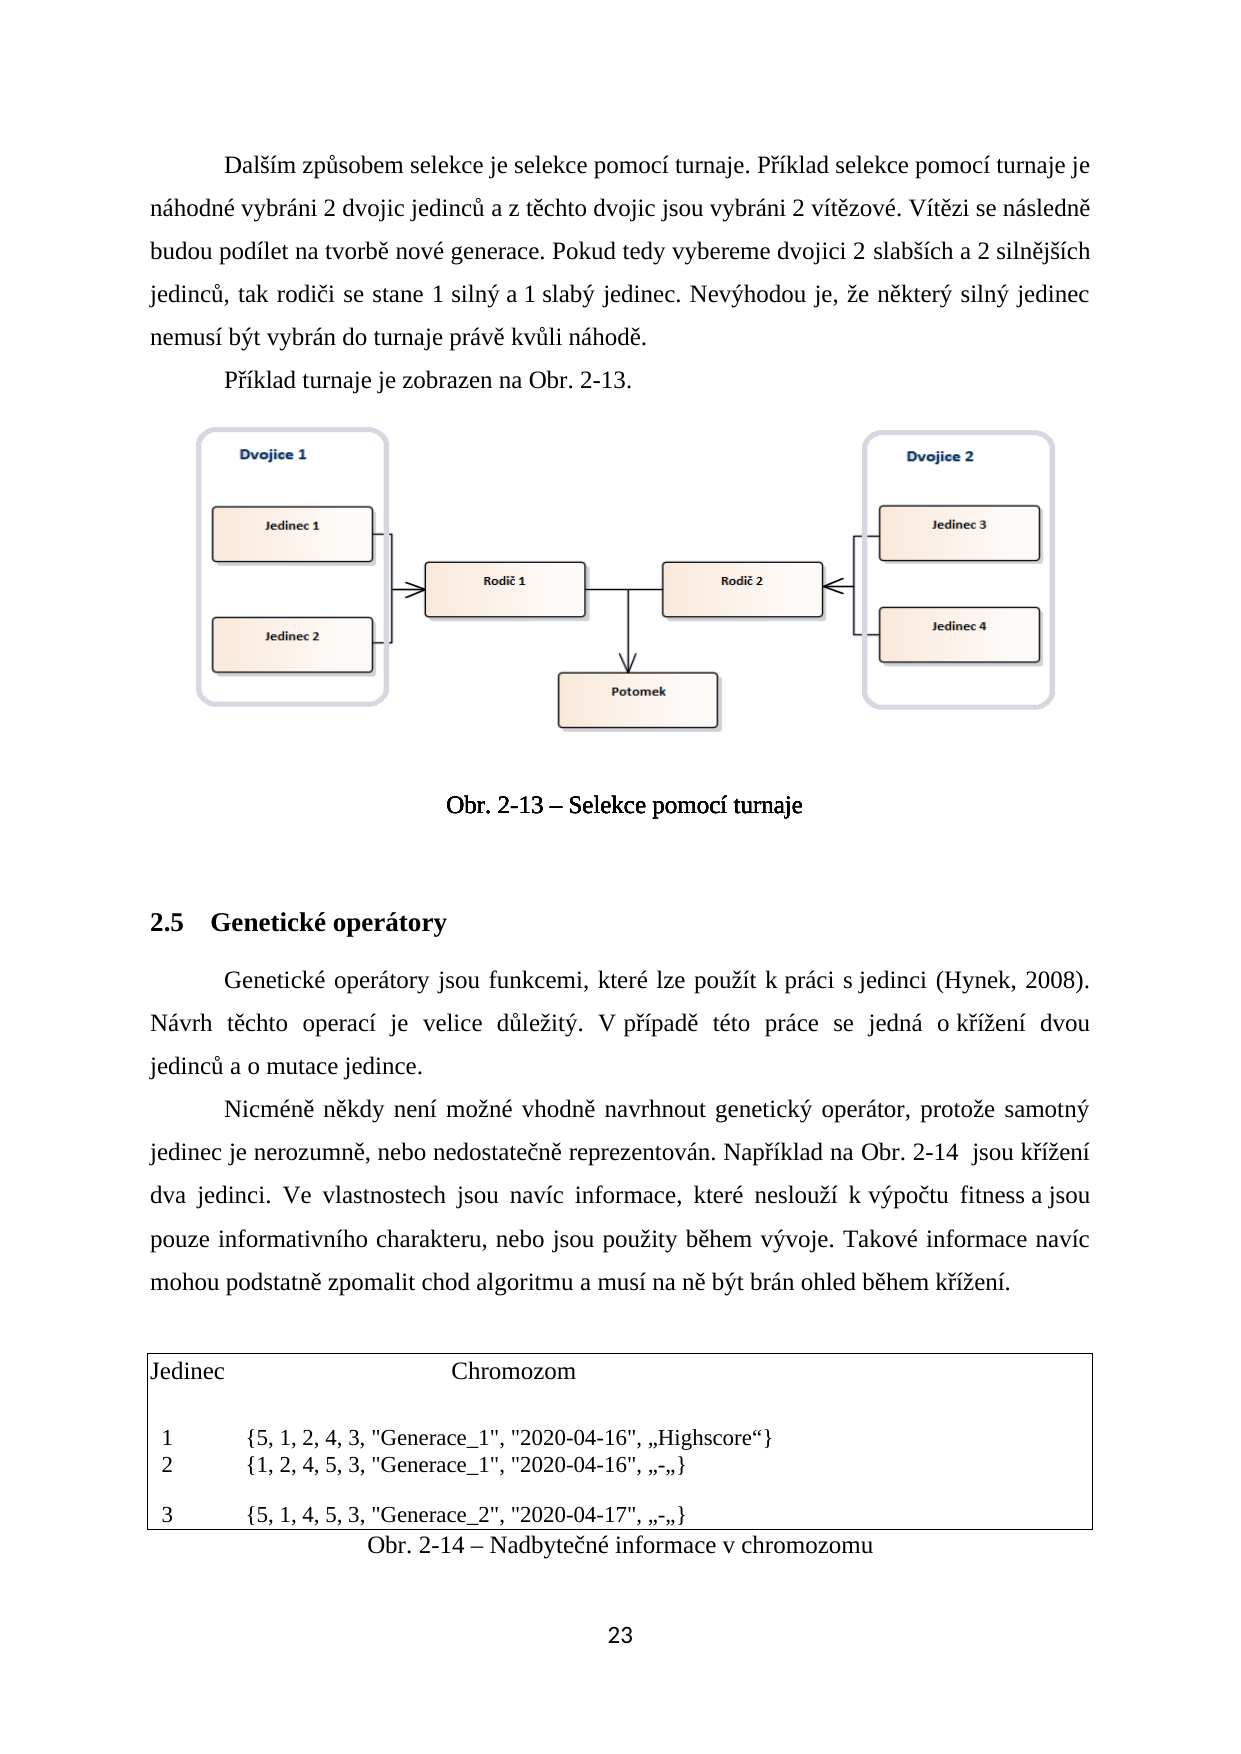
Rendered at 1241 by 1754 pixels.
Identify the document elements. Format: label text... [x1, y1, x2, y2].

picture [182, 408, 1067, 756]
text Nicméně někdy není možné vhodně navrhnout genetický operátor, protože samotný jedinec je nerozumně, nebo nedostatečně reprezentován. Například na obr. 2.14 jsou křížení dva jedinci. Ve vlastnostech jsou navíc informace, které neslouží k výpočtu fitness a jsou pouze informativního charakteru, nebo jsou použity během vývoje. Takové informace navíc mohou podstatně zpomalit chod algoritmu a musí na ně být brán ohled během křížení. [150, 1094, 1090, 1296]
text 3 {5, 1, 4, 5, 3, "Generace_2", "2020-04-17", „-„} [148, 1497, 1092, 1529]
text 1 {5, 1, 2, 4, 3, "Generace_1", "2020-04-16", „Highscore“} 2 {1, 2, 4, 5, 3, "Generace_1", "2020-04-16", „-„} [148, 1421, 1092, 1497]
text Genetické operátory jsou funkcemi, které lze použít k práci s jedinci (Hynek, 2008). Návrh těchto operací je velice důležitý. V případě této práce se jedná o křížení dvou jedinců a o mutace jedince. [150, 965, 1090, 1080]
text Příklad turnaje je zobrazen na obr. 2.13. [150, 366, 1090, 394]
text Jedinec Chromozom [148, 1354, 1092, 1385]
text Obr. 2-14 – Nadbytečné informace v chromozomu [150, 1530, 1090, 1559]
text Dalším způsobem selekce je selekce pomocí turnaje. Příklad selekce pomocí turnaje je náhodné vybráni 2 dvojic jedinců a z těchto dvojic jsou vybráni 2 vítězové. Vítězi se následně budou podílet na tvorbě nové generace. Pokud tedy vybereme dvojici 2 slabších a 2 silnějších jedinců, tak rodiči se stane 1 silný a 1 slabý jedinec. Nevýhodou je, že některý silný jedinec nemusí být vybrán do turnaje právě kvůli náhodě. [150, 150, 1090, 351]
subtitle Genetické operátory [150, 906, 1090, 937]
